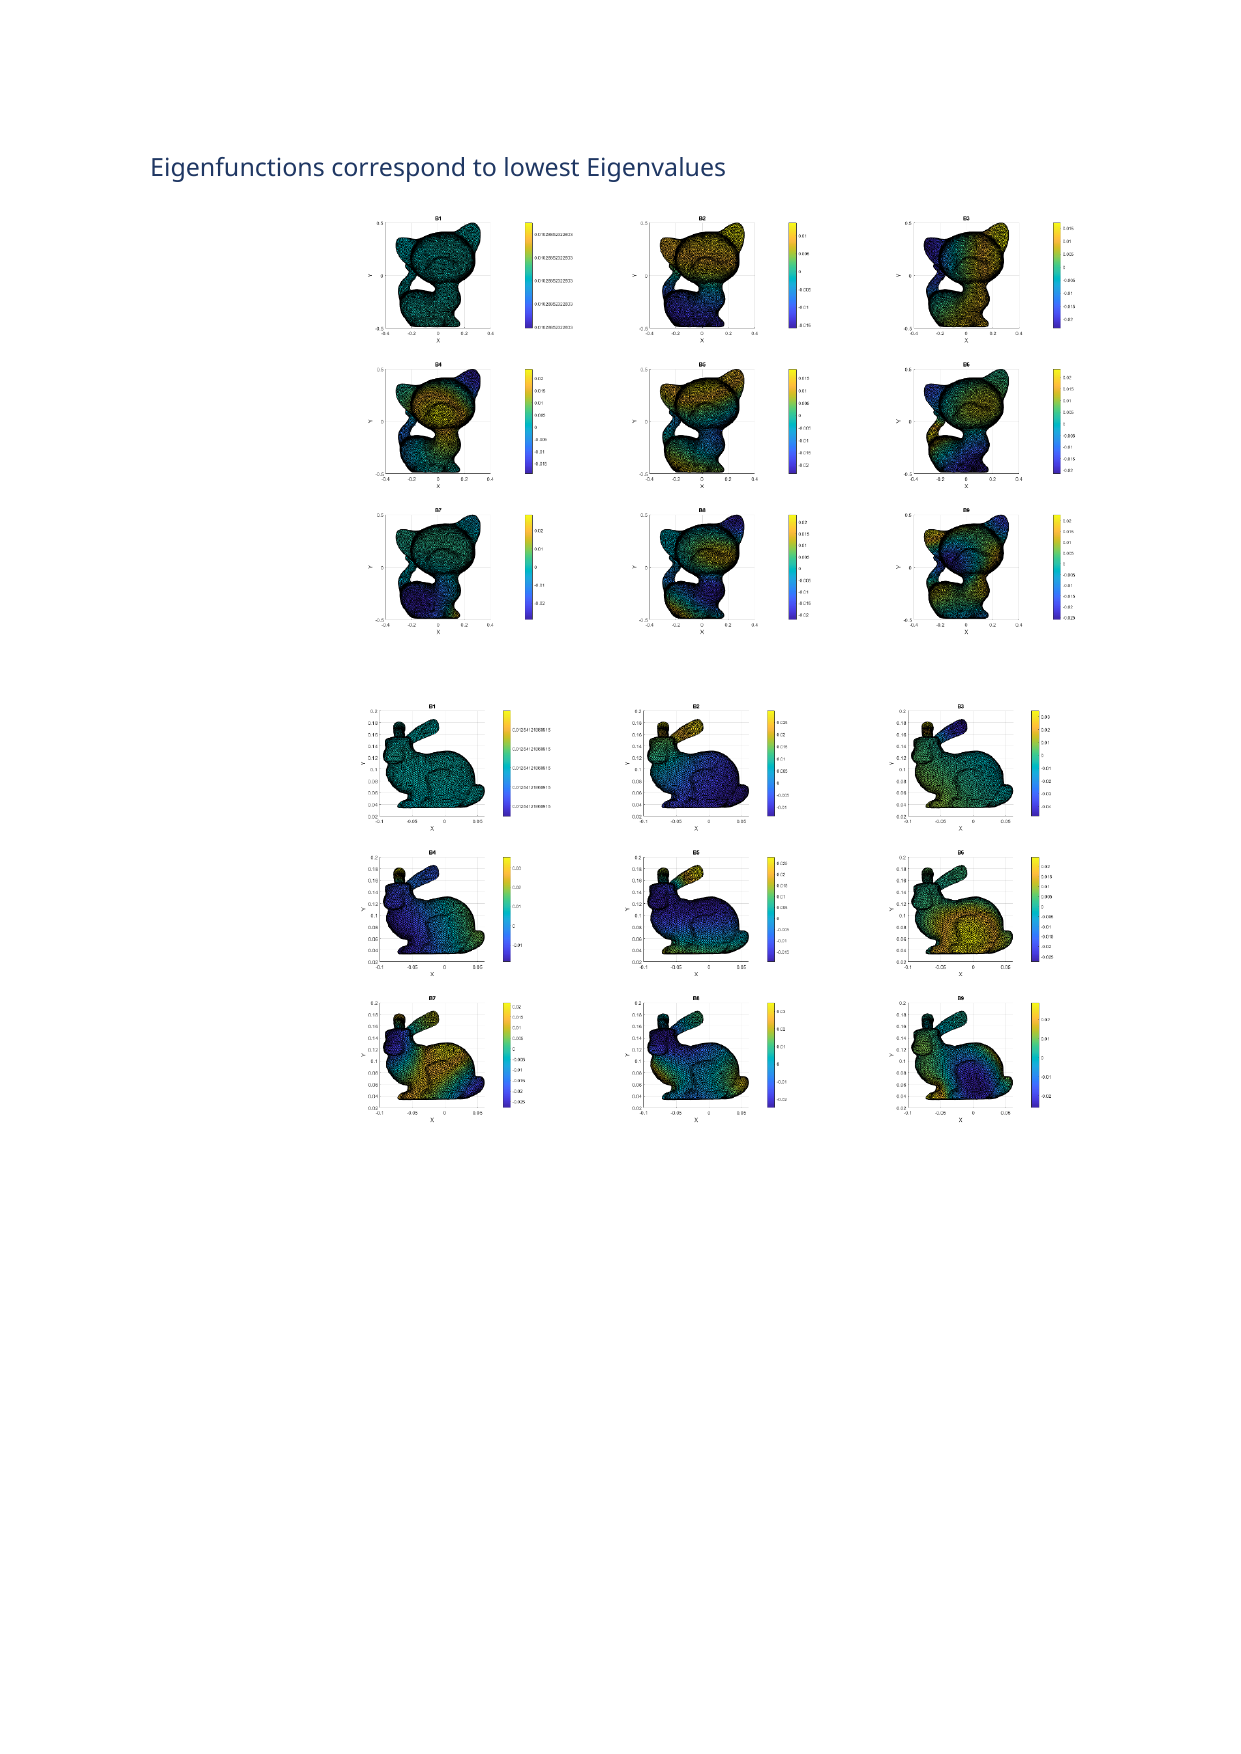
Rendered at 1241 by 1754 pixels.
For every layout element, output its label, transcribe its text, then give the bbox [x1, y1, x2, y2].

picture [225, 675, 1166, 1161]
subtitle Eigenfunctions correspond to lowest Eigenvalues [150, 150, 1090, 184]
picture [225, 186, 1166, 673]
